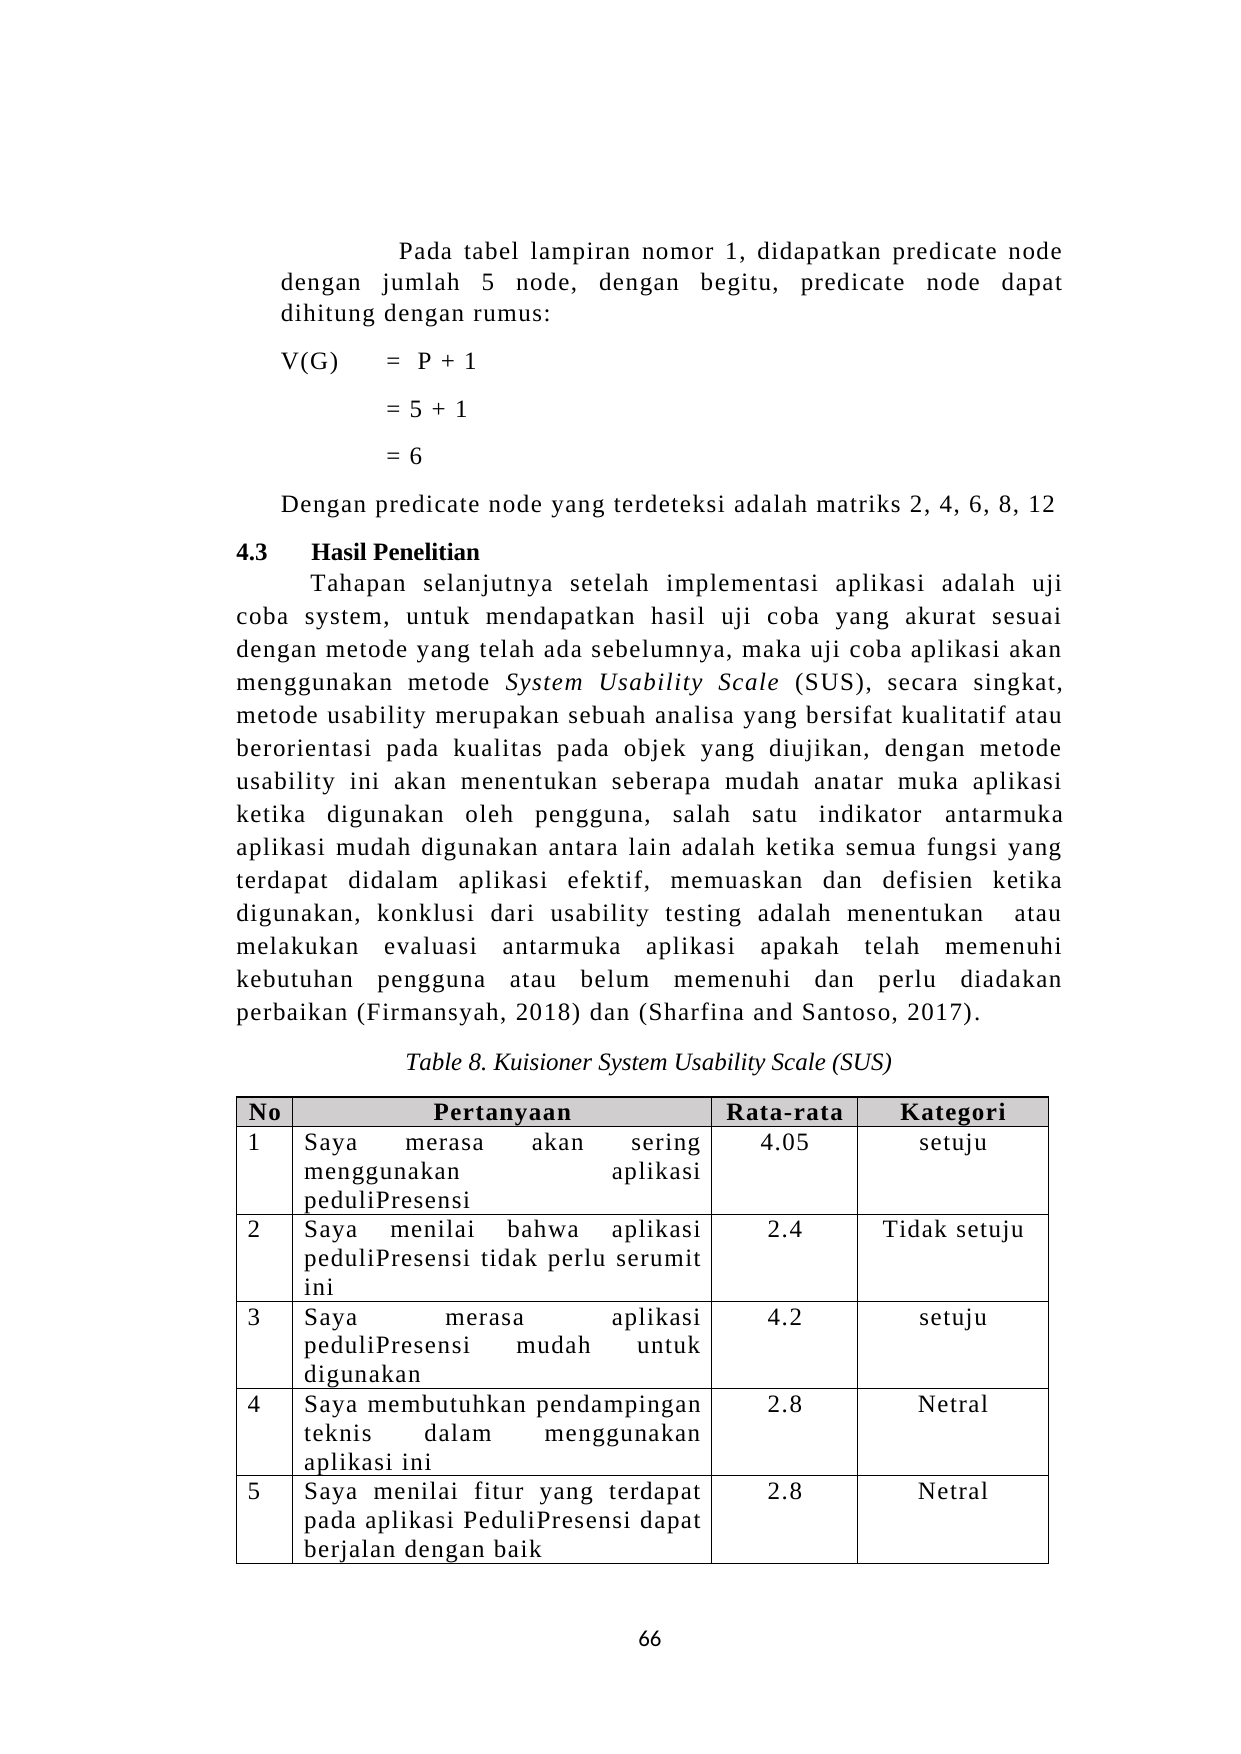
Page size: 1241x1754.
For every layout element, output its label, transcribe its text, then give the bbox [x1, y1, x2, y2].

subtitle Tahapan selanjutnya setelah implementasi aplikasi adalah uji coba system, untuk mendapatkan hasil uji coba yang akurat sesuai dengan metode yang telah ada sebelumnya, maka uji coba aplikasi akan menggunakan metode System Usability Scale (SUS), secara singkat, metode usability merupakan sebuah analisa yang bersifat kualitatif atau berorientasi pada kualitas pada objek yang diujikan, dengan metode usability ini akan menentukan seberapa mudah anatar muka aplikasi ketika digunakan oleh pengguna, salah satu indikator antarmuka aplikasi mudah digunakan antara lain adalah ketika semua fungsi yang terdapat didalam aplikasi efektif, memuaskan dan defisien ketika digunakan, konklusi dari usability testing adalah menentukan atau melakukan evaluasi antarmuka aplikasi apakah telah memenuhi kebutuhan pengguna atau belum memenuhi dan perlu diadakan perbaikan (Firmansyah, 2018) dan (Sharfina and Santoso, 2017). [236, 568, 1063, 1026]
subtitle Hasil Penelitian [236, 537, 1063, 566]
table_cell Tidak setuju [858, 1215, 1048, 1301]
subtitle Pada tabel lampiran nomor 1, didapatkan predicate node dengan jumlah 5 node, dengan begitu, predicate node dapat dihitung dengan rumus: [281, 236, 1063, 327]
table_cell 2.8 [712, 1389, 857, 1475]
subtitle = 5 + 1 [236, 394, 1063, 422]
table_header Pertanyaan [293, 1098, 711, 1126]
table_cell 2.8 [712, 1476, 857, 1563]
table_cell Saya menilai fitur yang terdapat pada aplikasi PeduliPresensi dapat berjalan dengan baik [293, 1476, 711, 1563]
table_header Rata-rata [712, 1098, 857, 1126]
subtitle = 6 [236, 441, 1063, 470]
table_cell setuju [858, 1127, 1048, 1213]
table_cell Netral [858, 1389, 1048, 1475]
table_cell 2.4 [712, 1215, 857, 1301]
table_cell 4.05 [712, 1127, 857, 1213]
table_cell 4 [237, 1389, 292, 1475]
table_cell setuju [858, 1302, 1048, 1388]
table_cell Netral [858, 1476, 1048, 1563]
table_cell Saya merasa akan sering menggunakan aplikasi peduliPresensi [293, 1127, 711, 1213]
table_cell Saya menilai bahwa aplikasi peduliPresensi tidak perlu serumit ini [293, 1215, 711, 1301]
table_cell 1 [237, 1127, 292, 1213]
subtitle V(G) = P + 1 [281, 346, 1063, 375]
table_cell 2 [237, 1215, 292, 1301]
table_header No [237, 1098, 292, 1126]
table_cell 4.2 [712, 1302, 857, 1388]
subtitle Dengan predicate node yang terdeteksi adalah matriks 2, 4, 6, 8, 12 [281, 489, 1063, 518]
table_cell 5 [237, 1476, 292, 1563]
table_cell 3 [237, 1302, 292, 1388]
table_header Kategori [858, 1098, 1048, 1126]
table_cell Saya merasa aplikasi peduliPresensi mudah untuk digunakan [293, 1302, 711, 1388]
table_cell Saya membutuhkan pendampingan teknis dalam menggunakan aplikasi ini [293, 1389, 711, 1475]
